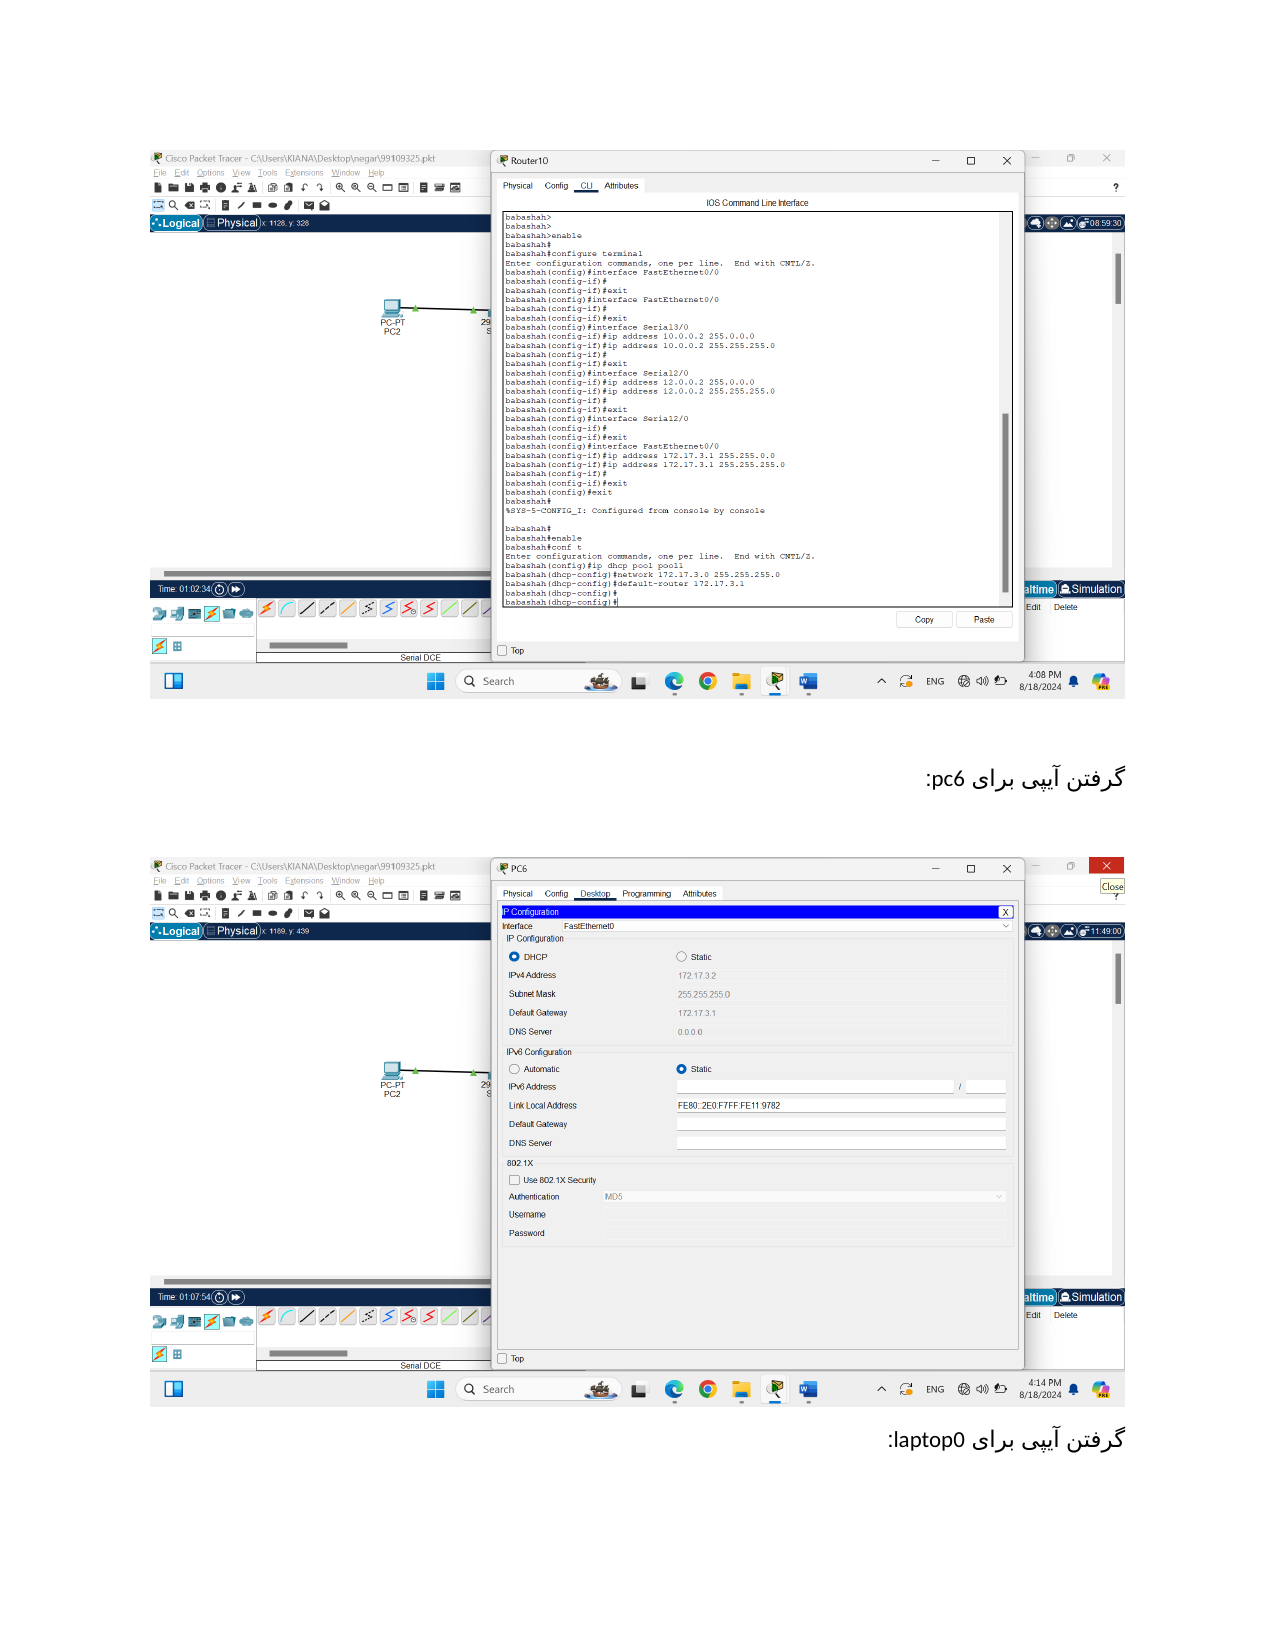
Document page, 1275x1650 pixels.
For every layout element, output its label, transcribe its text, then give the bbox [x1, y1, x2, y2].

picture [150, 857, 1125, 1407]
picture [150, 150, 1125, 699]
text گرفتن آیپی برای pc6: [150, 764, 1125, 792]
text گرفتن آیپی برای laptop0: [150, 1425, 1125, 1453]
picture [192, 220, 199, 226]
picture [192, 928, 199, 934]
